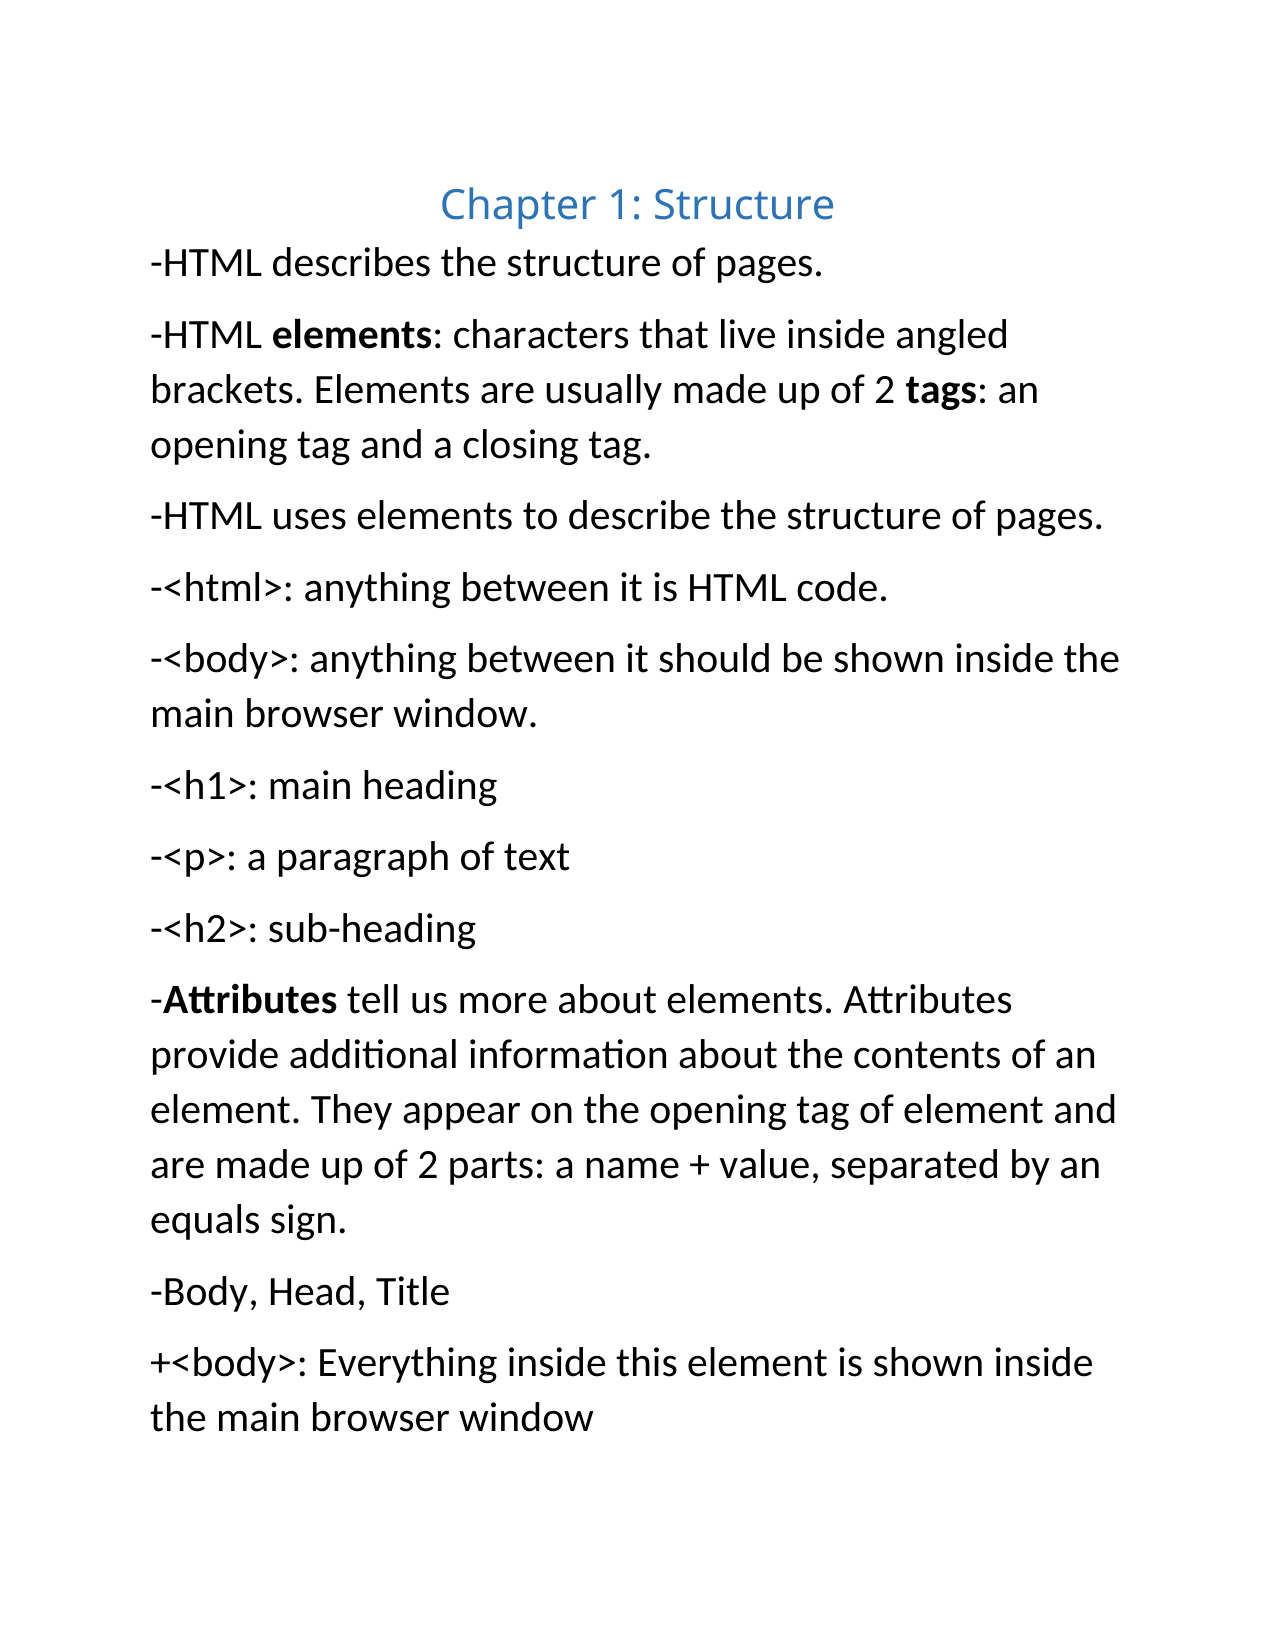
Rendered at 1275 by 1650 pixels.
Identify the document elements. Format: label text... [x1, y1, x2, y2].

text -HTML uses elements to describe the structure of pages. [150, 489, 1125, 540]
text -Body, Head, Title [150, 1264, 1125, 1315]
text -<h2>: sub-heading [150, 902, 1125, 953]
text -<p>: a paragraph of text [150, 830, 1125, 881]
text -Attributes tell us more about elements. Attributes provide additional information about the contents of an element. They appear on the opening tag of element and are made up of 2 parts: a name + value, separated by an equals sign. [150, 973, 1125, 1244]
text -<h1>: main heading [150, 759, 1125, 809]
text -<html>: anything between it is HTML code. [150, 561, 1125, 612]
subtitle Chapter 1: Structure [150, 175, 1125, 232]
text -HTML elements: characters that live inside angled brackets. Elements are usually made up of 2 tags: an opening tag and a closing tag. [150, 308, 1125, 468]
text -<body>: anything between it should be shown inside the main browser window. [150, 632, 1125, 738]
text +<body>: Everything inside this element is shown inside the main browser window [150, 1336, 1125, 1442]
text -HTML describes the structure of pages. [150, 236, 1125, 287]
